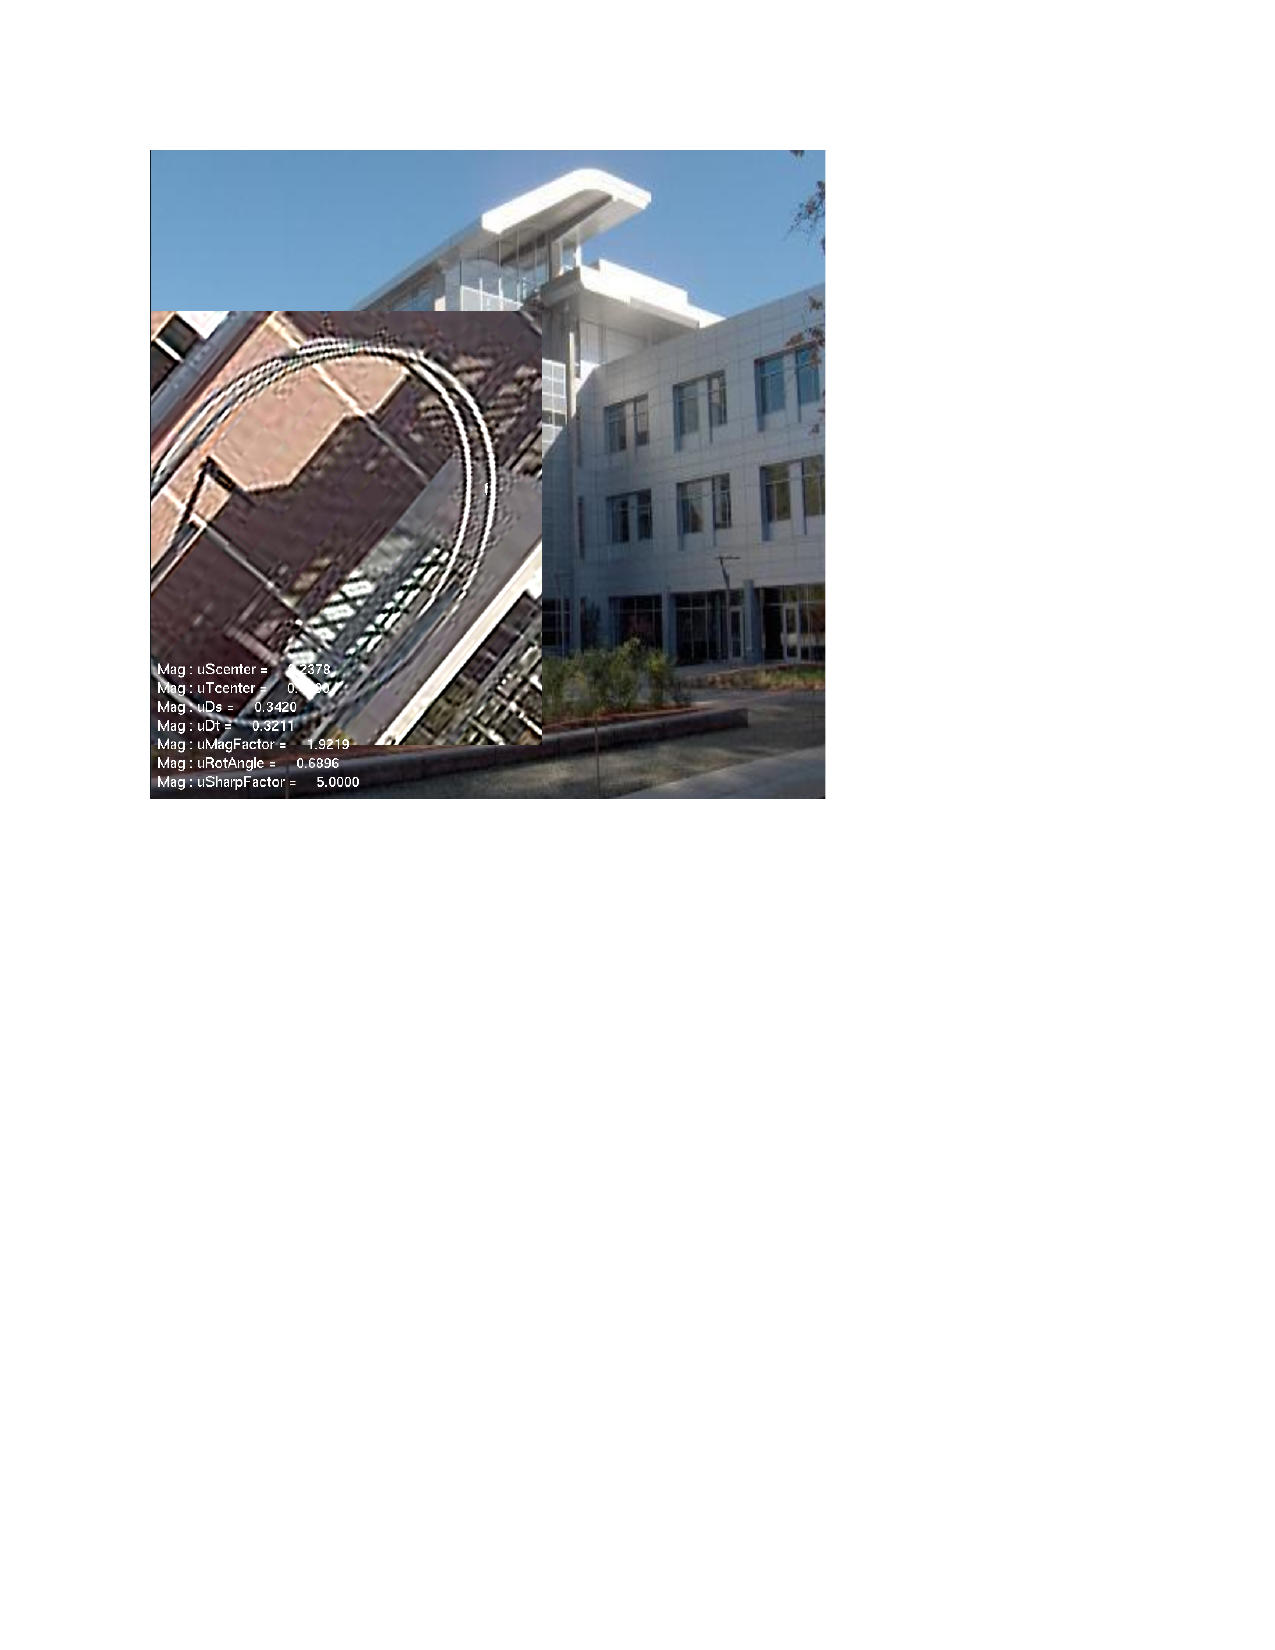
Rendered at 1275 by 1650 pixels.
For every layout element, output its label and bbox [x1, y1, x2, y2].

picture [150, 150, 826, 799]
